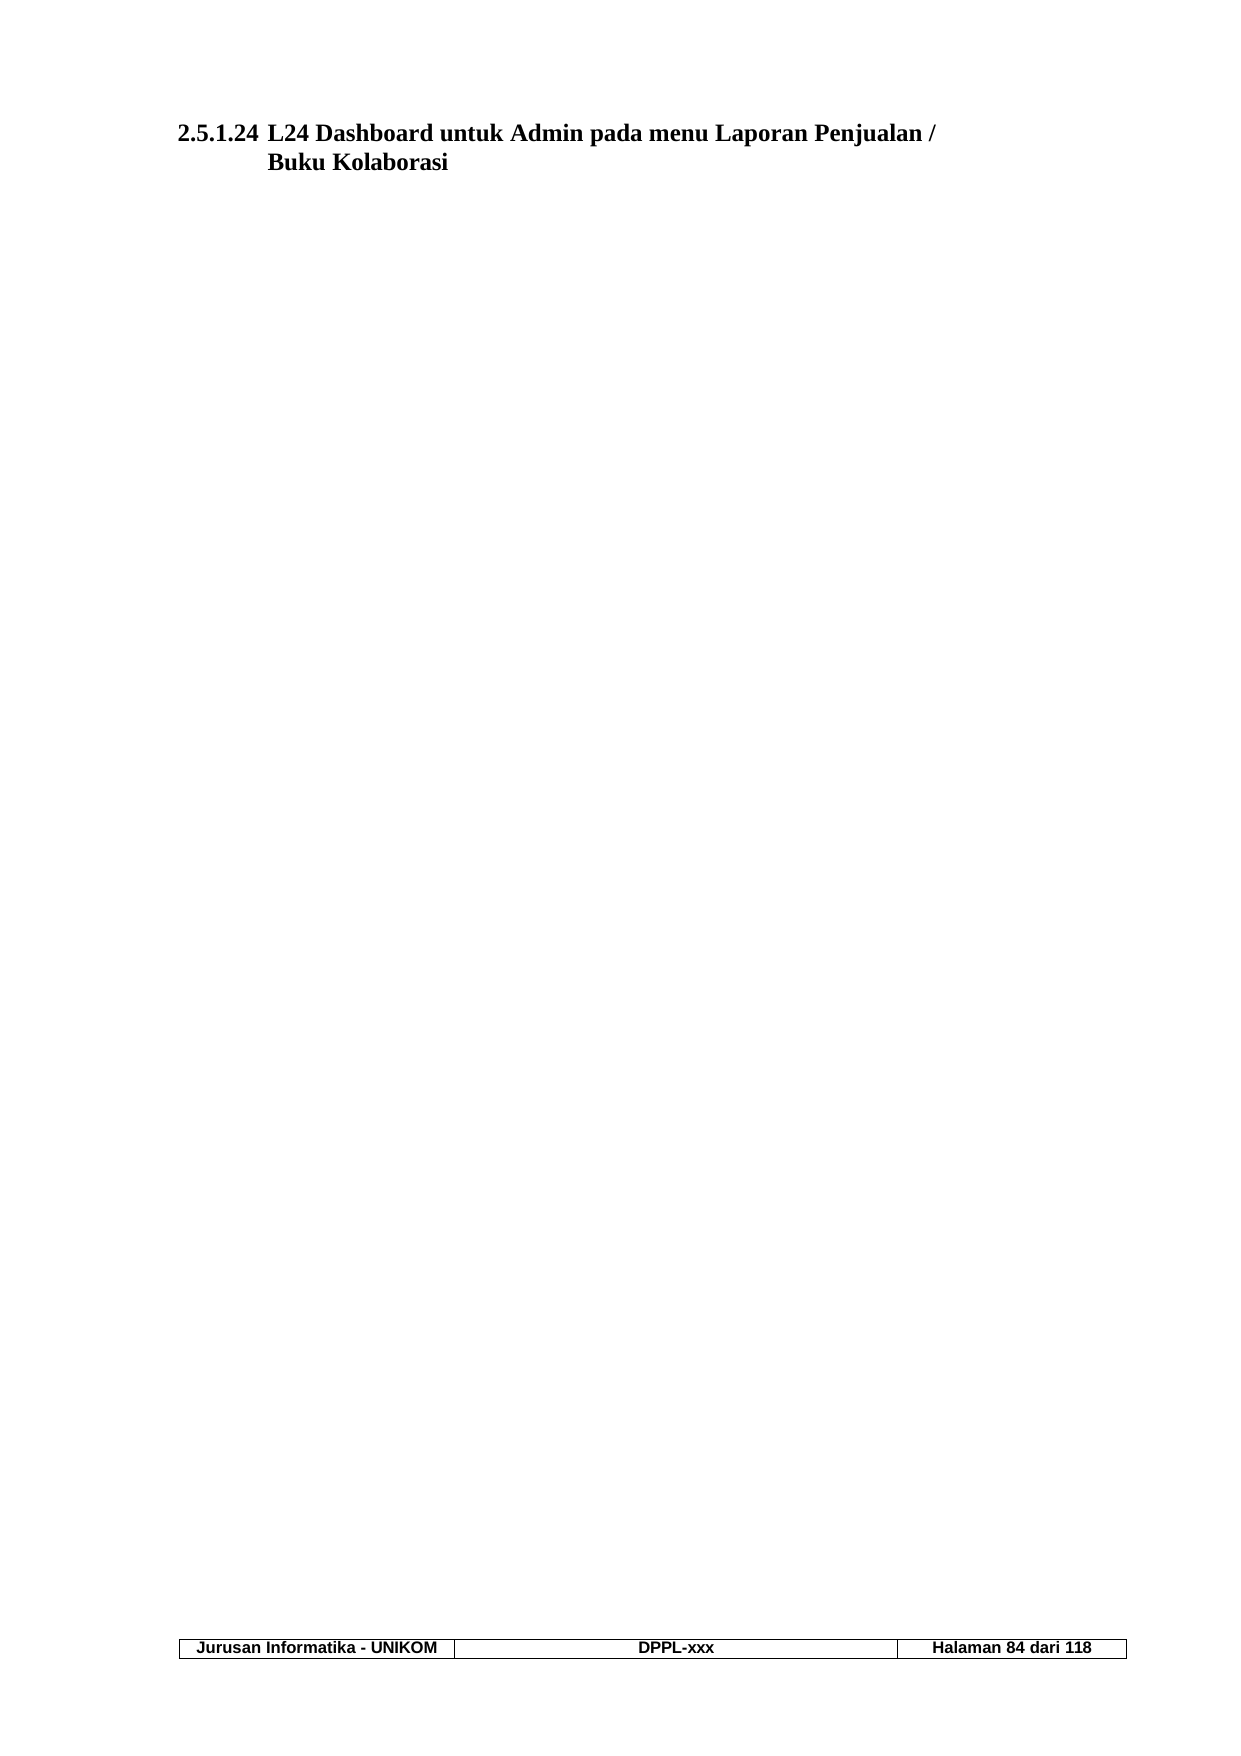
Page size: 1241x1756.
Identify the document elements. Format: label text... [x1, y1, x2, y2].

subtitle L24 Dashboard untuk Admin pada menu Laporan Penjualan / Buku Kolaborasi [177, 118, 1000, 175]
